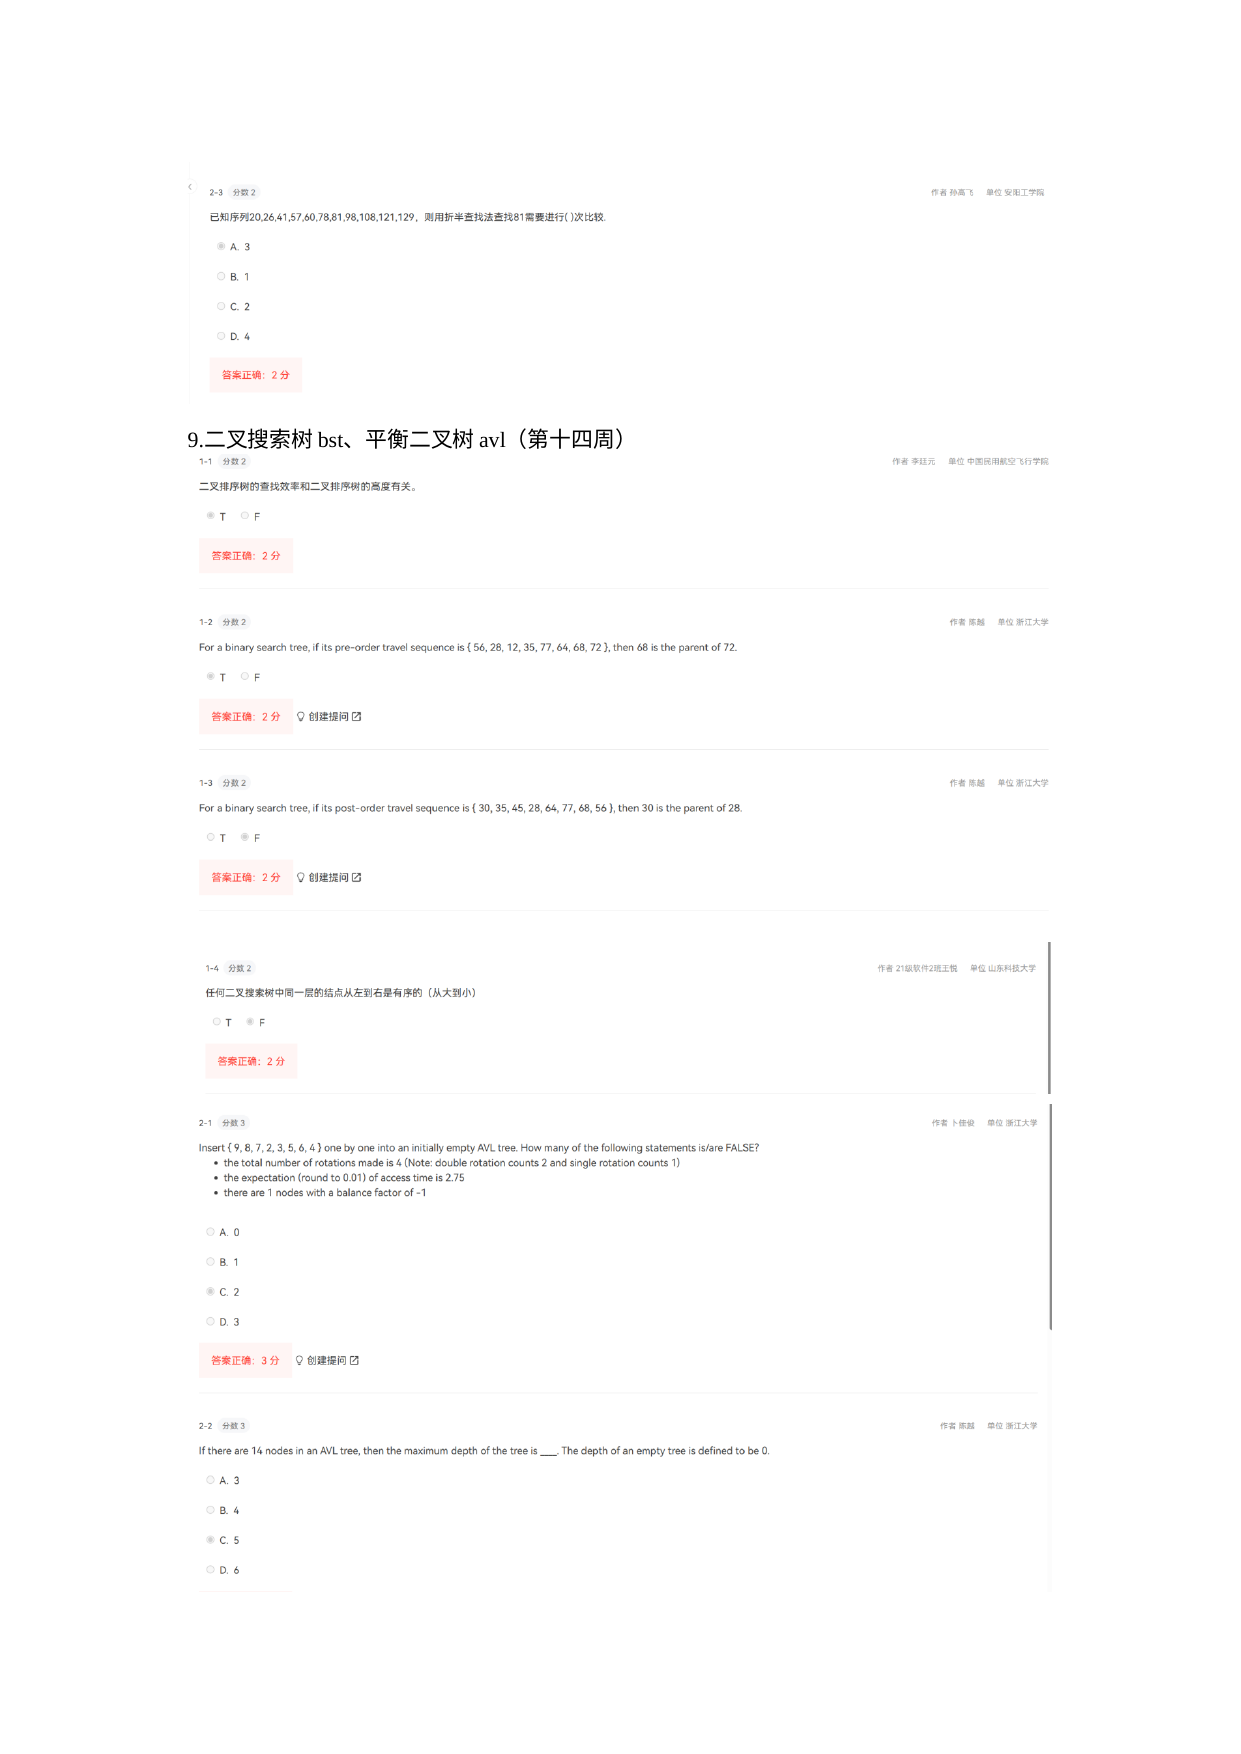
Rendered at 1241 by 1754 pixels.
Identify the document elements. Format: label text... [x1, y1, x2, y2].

picture [187, 942, 1051, 1094]
picture [187, 1104, 1052, 1592]
picture [187, 162, 1052, 404]
text 9.二叉搜索树bst、平衡二叉树avl（第十四周） [187, 422, 1053, 454]
picture [187, 454, 1053, 919]
